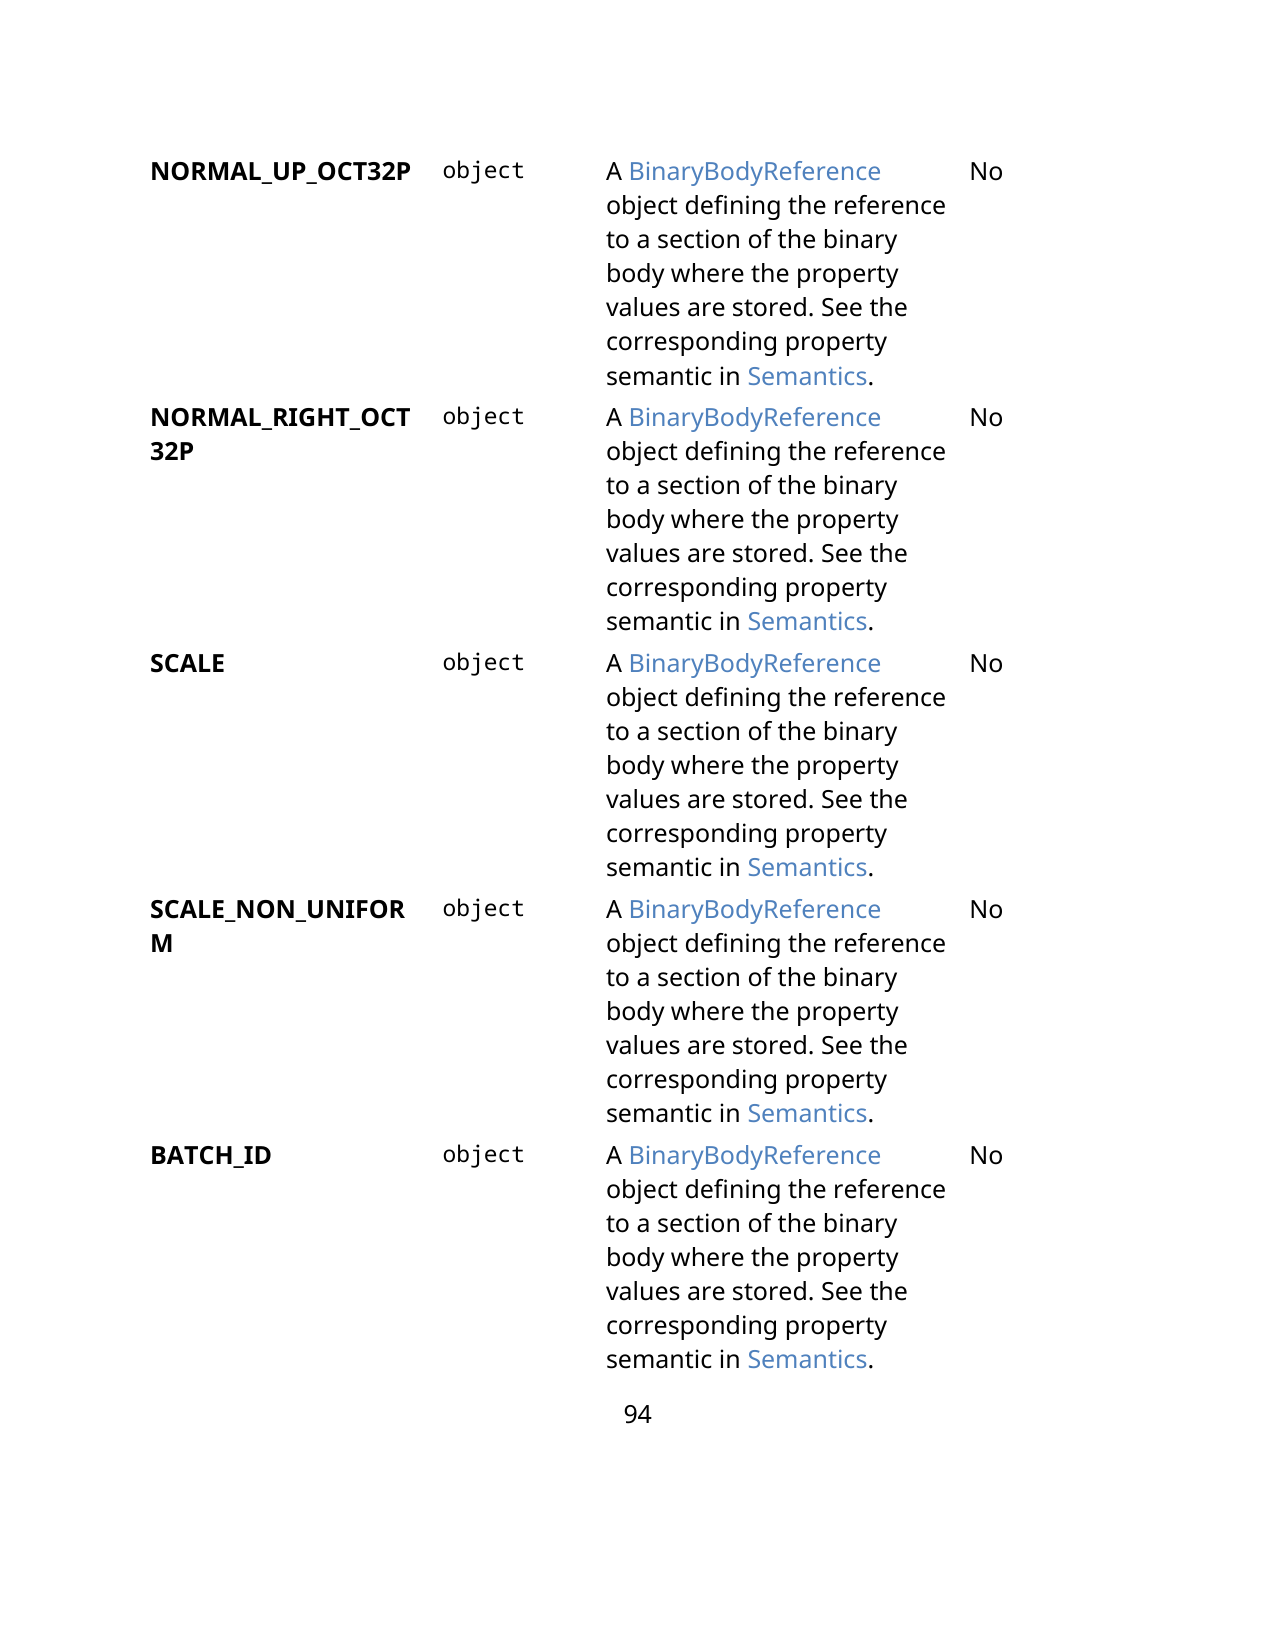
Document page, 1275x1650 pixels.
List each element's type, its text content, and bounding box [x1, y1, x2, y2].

table_cell No [958, 642, 1094, 888]
table_cell object [431, 1134, 594, 1380]
table_cell No [958, 396, 1094, 642]
table_cell No [958, 1134, 1094, 1380]
table_cell object [431, 888, 594, 1134]
table_cell No [958, 150, 1094, 396]
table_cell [595, 150, 958, 396]
table_cell SCALE [139, 642, 431, 888]
table_cell SCALE_NON_UNIFORM [139, 888, 431, 1134]
table_cell BATCH_ID [139, 1134, 431, 1380]
table_cell object [431, 642, 594, 888]
table_cell No [958, 888, 1094, 1134]
table_cell object [431, 396, 594, 642]
table_cell NORMAL_RIGHT_OCT32P [139, 396, 431, 642]
table_cell NORMAL_UP_OCT32P [139, 150, 431, 396]
table_cell object [431, 150, 594, 396]
